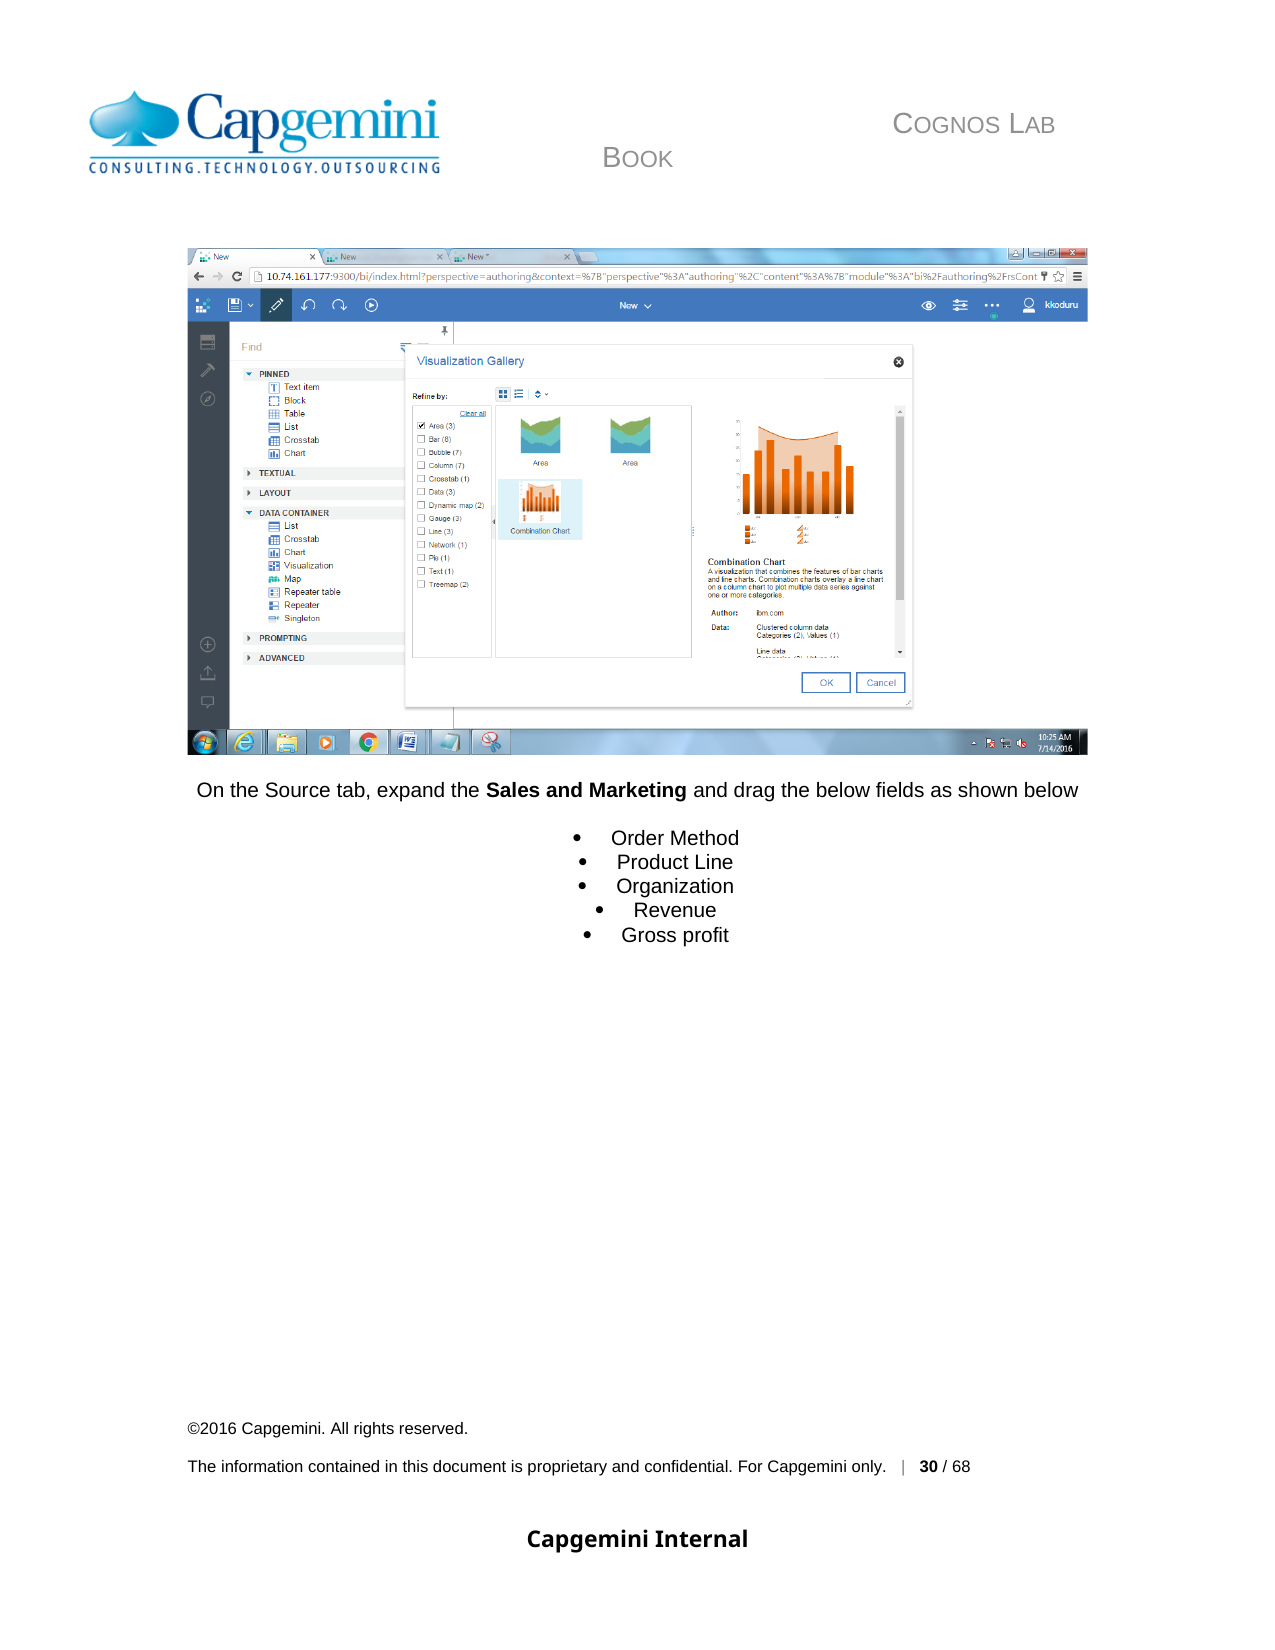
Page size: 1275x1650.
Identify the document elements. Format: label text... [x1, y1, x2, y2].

list Product Line [225, 850, 1087, 874]
list Order Method [225, 826, 1087, 850]
picture [187, 248, 1088, 755]
list Revenue [225, 898, 1087, 922]
picture [87, 89, 443, 177]
list Gross profit [225, 922, 1087, 946]
list Organization [225, 874, 1087, 898]
list On the Source tab, expand the Sales and Marketing and drag the below fields as shown below [187, 755, 1087, 802]
